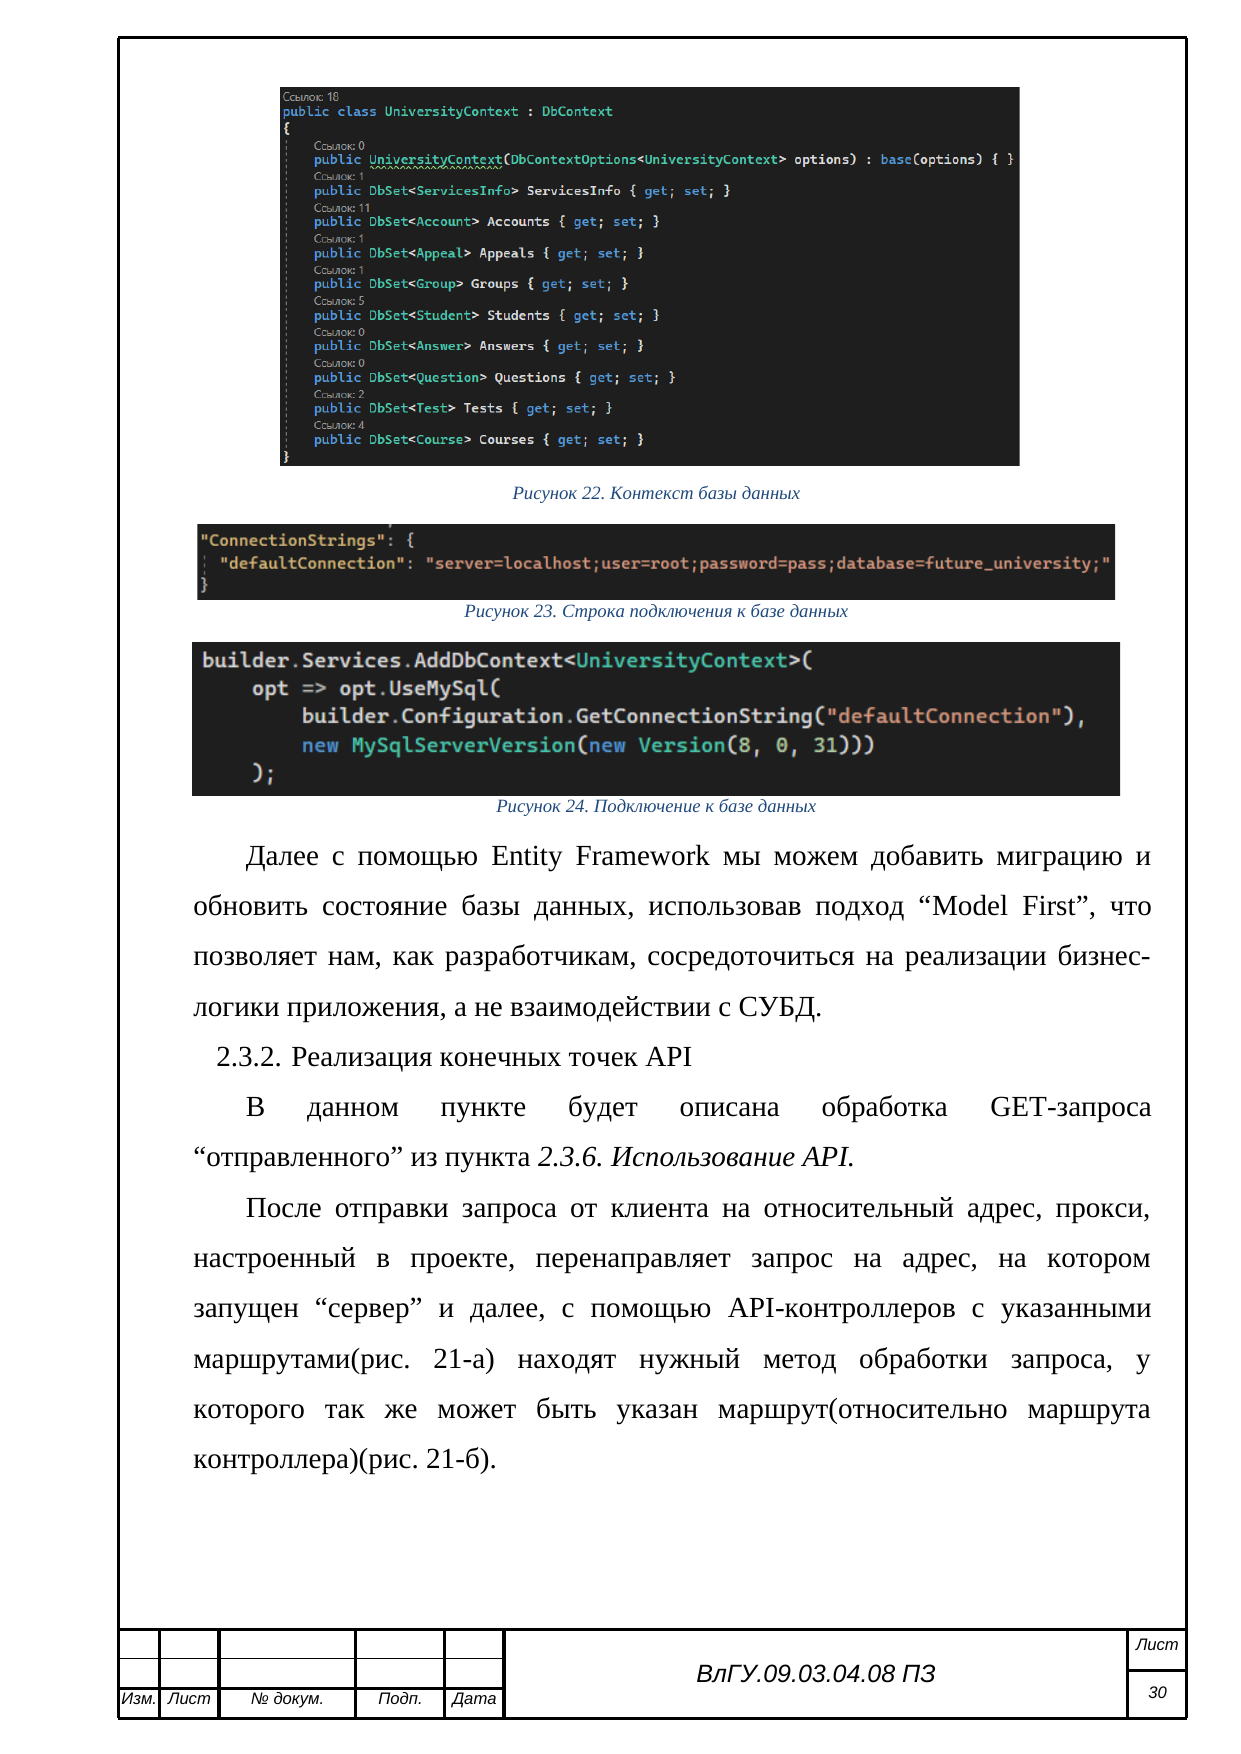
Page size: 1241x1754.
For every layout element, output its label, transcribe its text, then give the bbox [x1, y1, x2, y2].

picture [280, 87, 1020, 466]
text Рисунок 24. Подключение к базе данных [118, 795, 1194, 817]
list Реализация конечных точек API [216, 1039, 1152, 1072]
list После отправки запроса от клиента на относительный адрес, прокси, настроенный в проекте, перенаправляет запрос на адрес, на котором запущен “сервер” и далее, с помощью API-контроллеров с указанными маршрутами(рис. 21-а) находят нужный метод обработки запроса, у которого так же может быть указан маршрут(относительно маршрута контроллера)(рис. 21-б). [193, 1190, 1152, 1475]
text Рисунок 22. Контекст базы данных [118, 482, 1194, 504]
picture [197, 524, 1116, 600]
text Рисунок 23. Строка подключения к базе данных [118, 600, 1194, 621]
list В данном пункте будет описана обработка GET-запроса “отправленного” из пункта 2.3.6. Использование API. [193, 1089, 1152, 1173]
picture [192, 642, 1121, 796]
list Далее с помощью Entity Framework мы можем добавить миграцию и обновить состояние базы данных, использовав подход “Model First”, что позволяет нам, как разработчикам, сосредоточиться на реализации бизнес-логики приложения, а не взаимодействии с СУБД. [193, 838, 1152, 1022]
